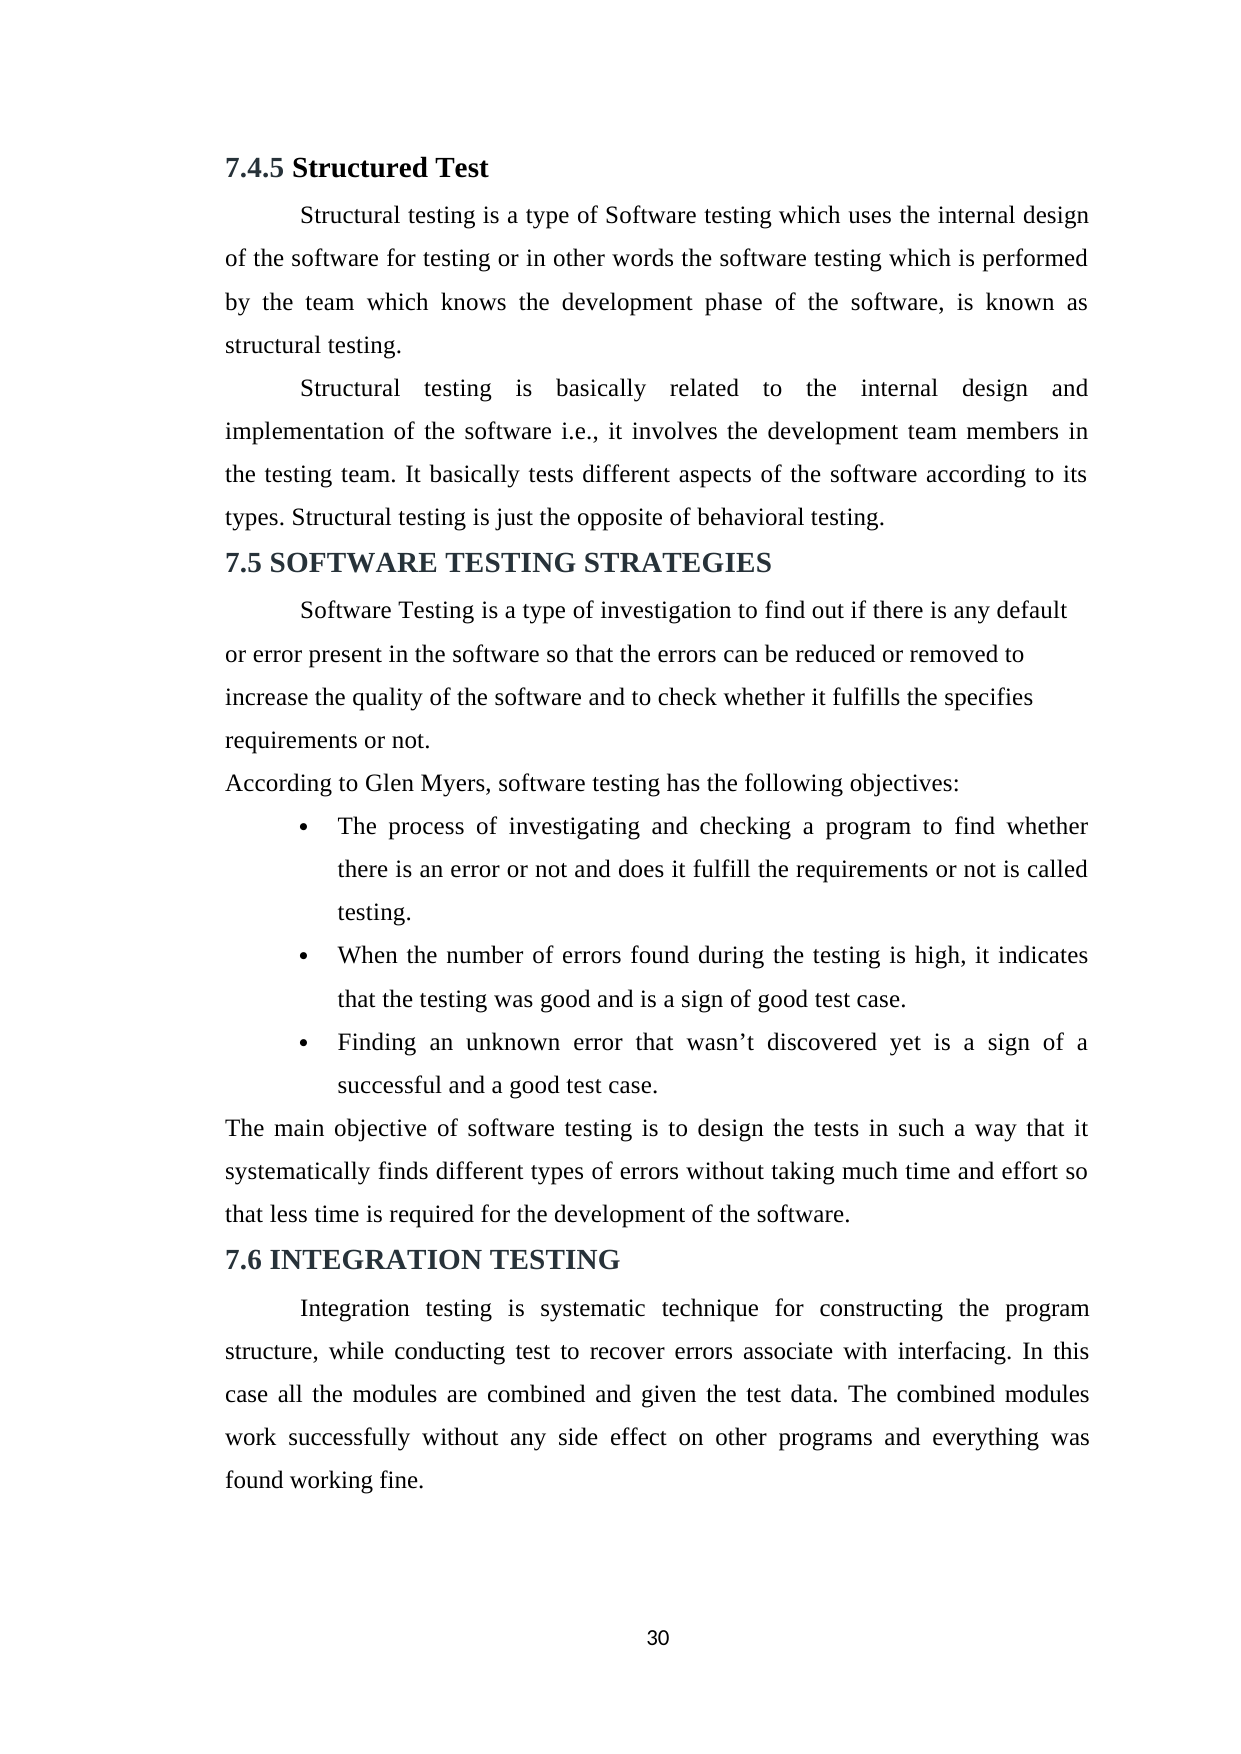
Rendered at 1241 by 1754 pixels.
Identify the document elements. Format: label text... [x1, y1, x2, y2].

list When the number of errors found during the testing is high, it indicates that the testing was good and is a sign of good test case. [300, 941, 1090, 1012]
text 7.5 SOFTWARE TESTING STRATEGIES [225, 545, 1090, 579]
text Structural testing is a type of Software testing which uses the internal design of the software for testing or in other words the software testing which is performed by the team which knows the development phase of the software, is known as structural testing. [225, 200, 1090, 358]
list Finding an unknown error that wasn’t discovered yet is a sign of a successful and a good test case. [300, 1027, 1090, 1099]
text Structural testing is basically related to the internal design and implementation of the software i.e., it involves the development team members in the testing team. It basically tests different aspects of the software according to its types. Structural testing is just the opposite of behavioral testing. [225, 373, 1090, 531]
list The process of investigating and checking a program to find whether there is an error or not and does it fulfill the requirements or not is called testing. [300, 811, 1090, 926]
text 7.6 INTEGRATION TESTING [225, 1242, 1090, 1276]
text 7.4.5 Structured Test [293, 150, 1090, 183]
text Integration testing is systematic technique for constructing the program structure, while conducting test to recover errors associate with interfacing. In this case all the modules are combined and given the test data. The combined modules work successfully without any side effect on other programs and everything was found working fine. [225, 1293, 1090, 1494]
text Software Testing is a type of investigation to find out if there is any default or error present in the software so that the errors can be reduced or removed to increase the quality of the software and to check whether it fulfills the specifies requirements or not. According to Glen Myers, software testing has the following objectives: [225, 596, 1090, 797]
text The main objective of software testing is to design the tests in such a way that it systematically finds different types of errors without taking much time and effort so that less time is required for the development of the software. [225, 1113, 1090, 1228]
